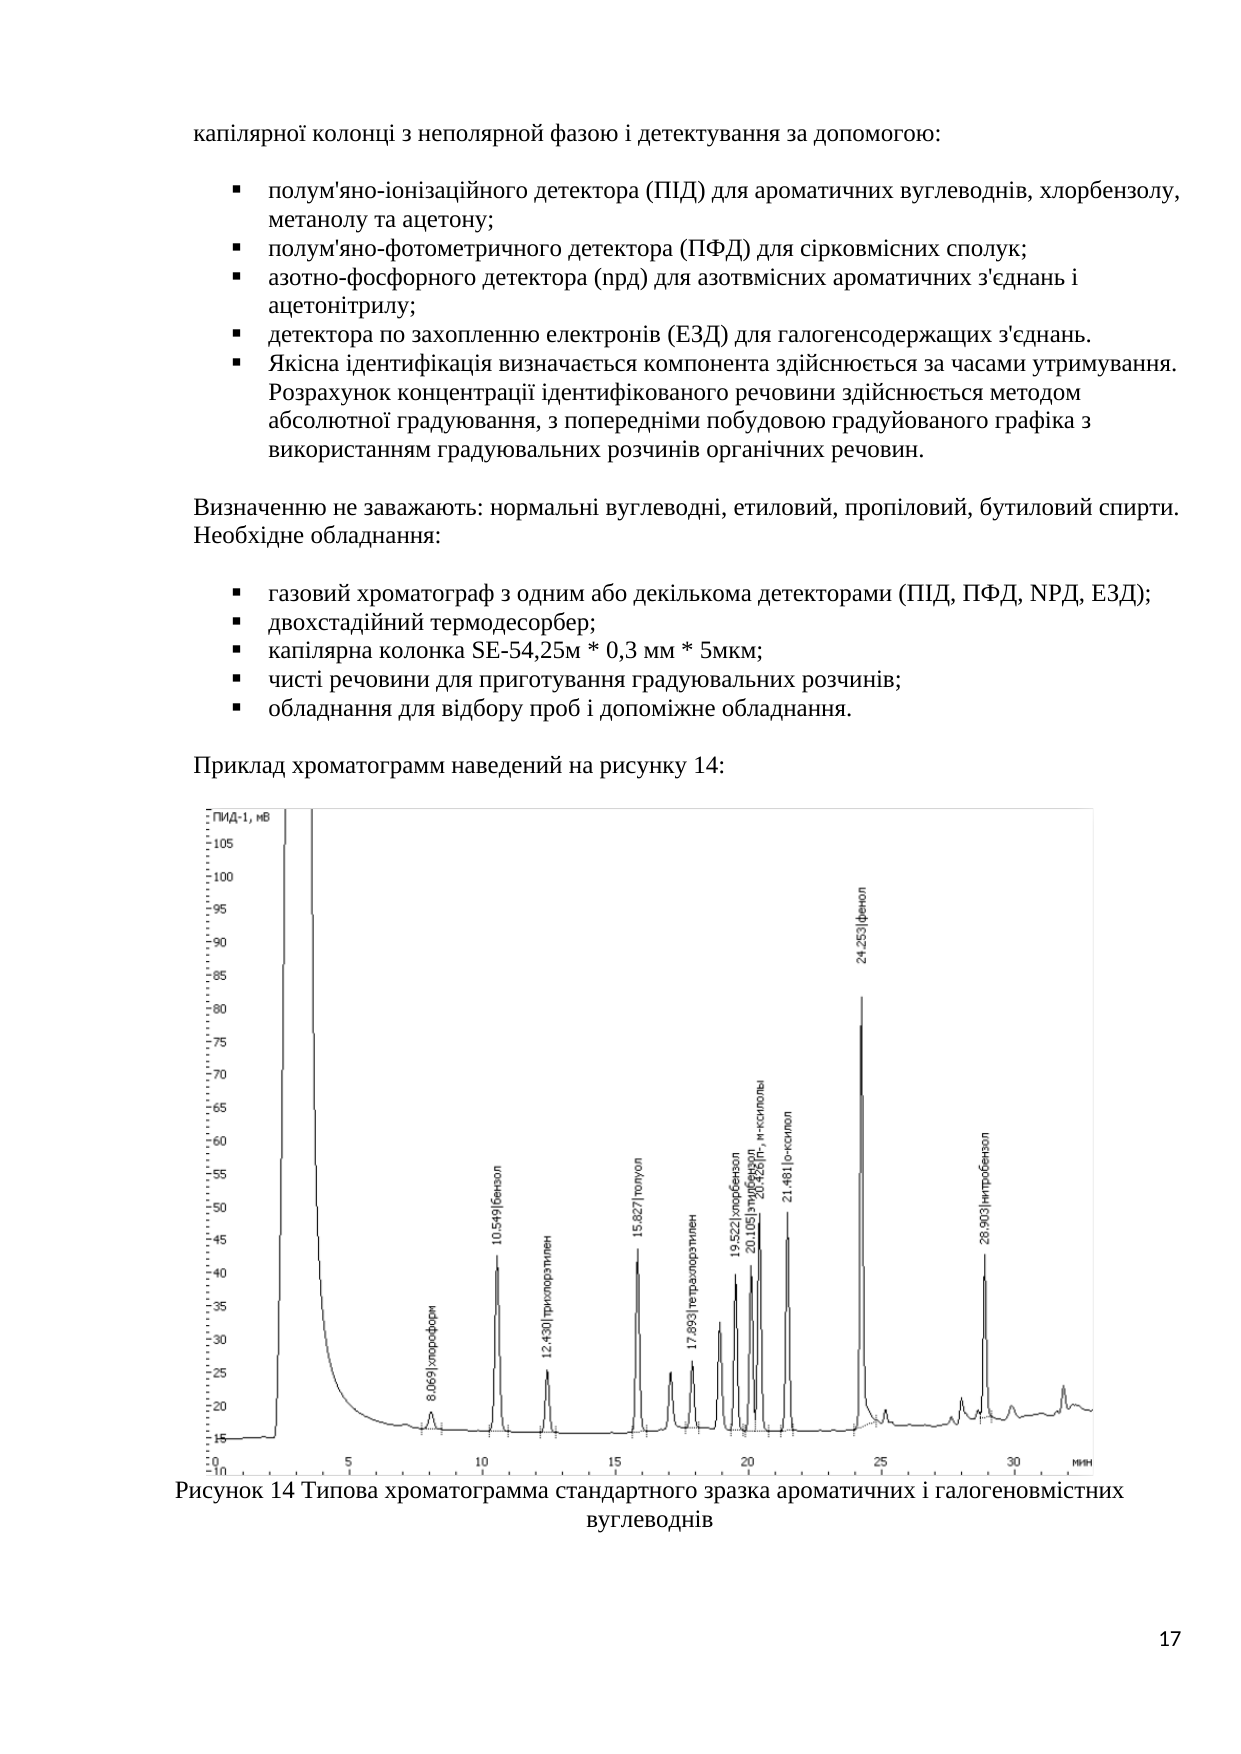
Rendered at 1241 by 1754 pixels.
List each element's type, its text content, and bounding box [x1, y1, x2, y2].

list полум'яно-фотометричного детектора (ПФД) для сірковмісних сполук; [231, 233, 1181, 262]
list Визначенню не заважають: нормальні вуглеводні, етиловий, пропіловий, бутиловий спирти. [193, 492, 1181, 521]
list Необхідне обладнання: [193, 521, 1181, 549]
list чисті речовини для приготування градуювальних розчинів; [231, 664, 1181, 693]
picture [206, 808, 1094, 1476]
list обладнання для відбору проб і допоміжне обладнання. [231, 693, 1181, 722]
list полум'яно-іонізаційного детектора (ПІД) для ароматичних вуглеводнів, хлорбензолу, метанолу та ацетону; [231, 176, 1181, 233]
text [193, 118, 1181, 147]
list газовий хроматограф з одним або декількома детекторами (ПІД, ПФД, NPД, ЕЗД); [231, 578, 1181, 607]
list детектора по захопленню електронів (ЕЗД) для галогенсодержащих з'єднань. [231, 319, 1181, 348]
list Якісна ідентифікація визначається компонента здійснюється за часами утримування. Розрахунок концентрації ідентифікованого речовини здійснюється методом абсолютної градуювання, з попередніми побудовою градуйованого графіка з використанням градуювальних розчинів органічних речовин. [231, 348, 1181, 463]
text Рисунок 14 Типова хроматограмма стандартного зразка ароматичних і галогеновмістних вуглеводнів [118, 1475, 1181, 1533]
list капілярна колонка SE-54,25м * 0,3 мм * 5мкм; [231, 636, 1181, 664]
list азотно-фосфорного детектора (nрд) для азотвмісних ароматичних з'єднань і ацетонітрилу; [231, 262, 1181, 319]
list двохстадійний термодесорбер; [231, 607, 1181, 636]
text Приклад хроматограмм наведений на рисунку 14: [193, 751, 1181, 779]
